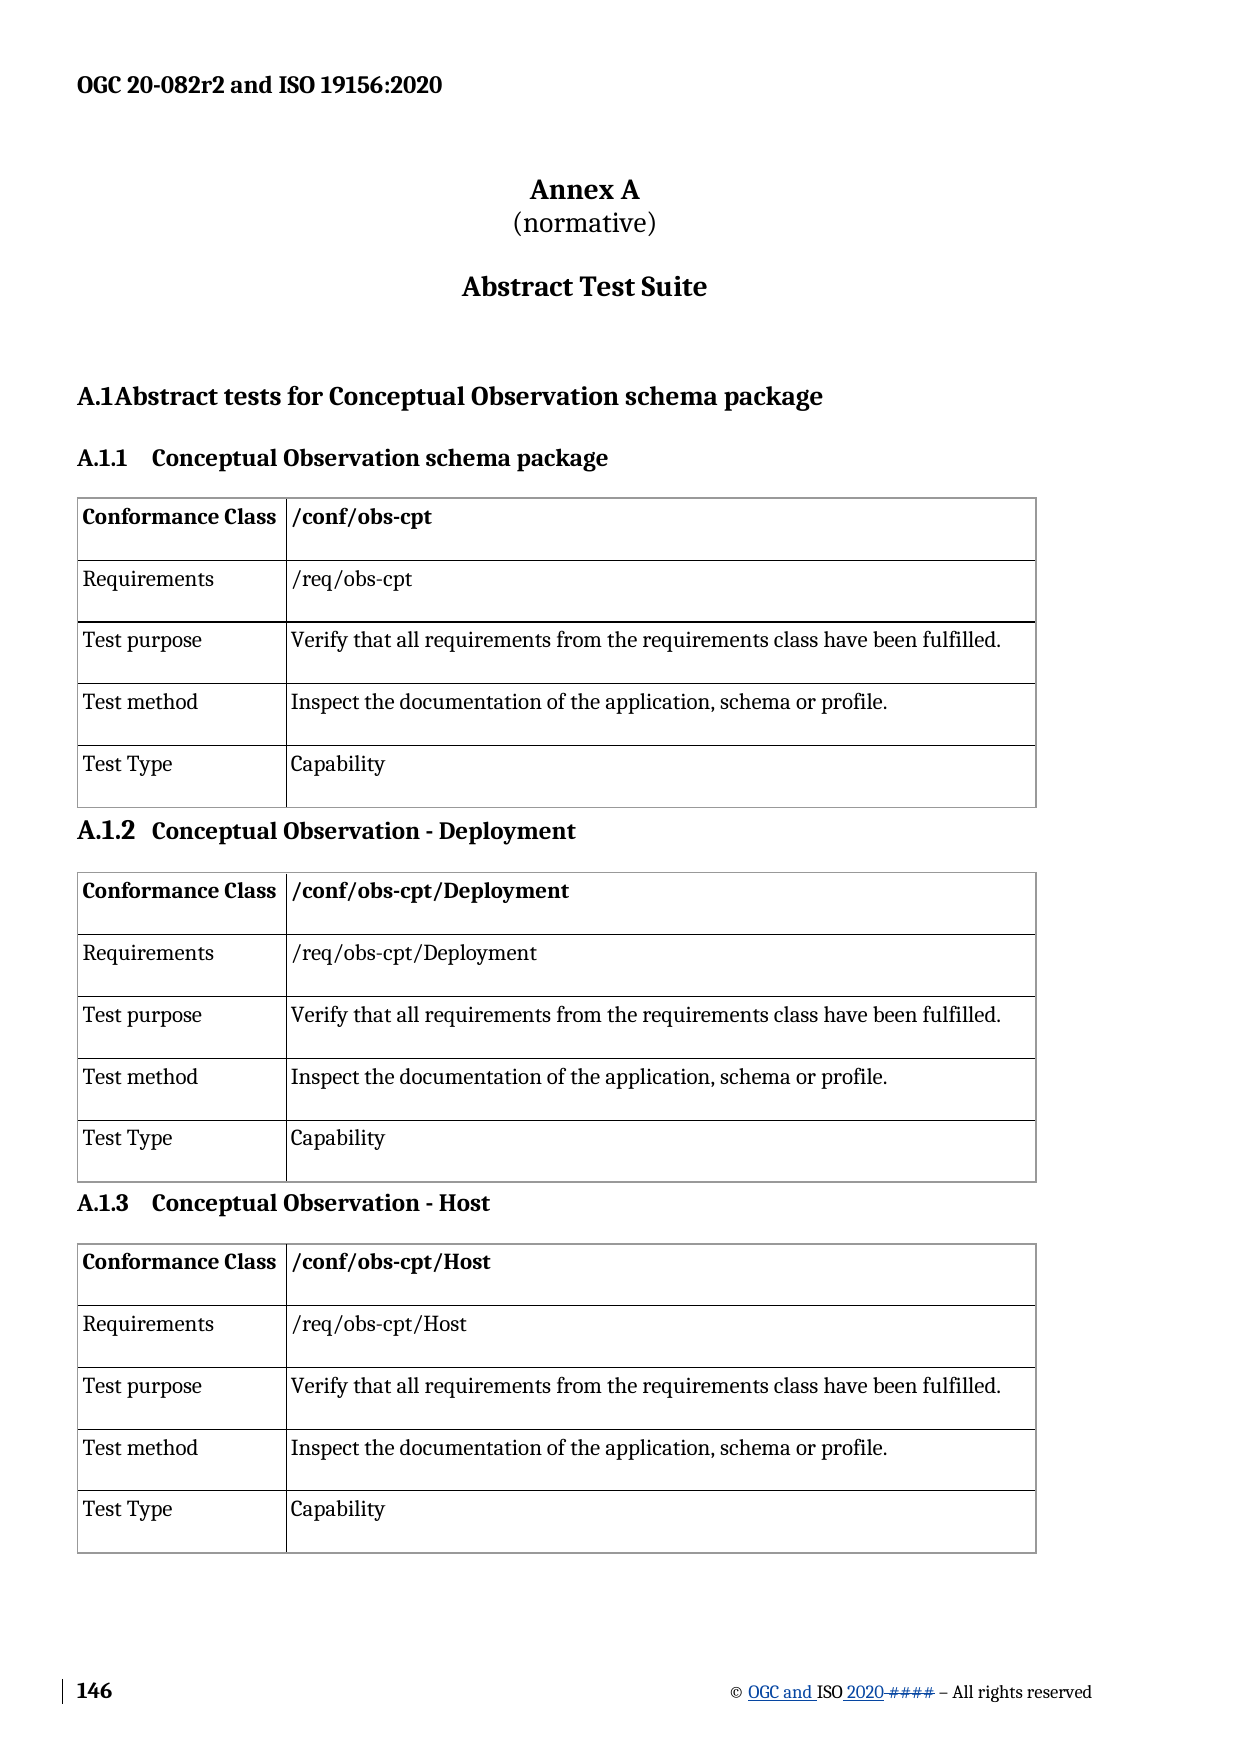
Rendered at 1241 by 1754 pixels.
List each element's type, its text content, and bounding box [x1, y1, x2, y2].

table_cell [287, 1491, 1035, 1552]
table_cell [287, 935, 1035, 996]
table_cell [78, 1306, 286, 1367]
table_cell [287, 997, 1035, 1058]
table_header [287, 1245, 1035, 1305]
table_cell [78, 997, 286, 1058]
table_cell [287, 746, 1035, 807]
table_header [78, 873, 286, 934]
list (normative) Abstract Test Suite [77, 174, 1092, 303]
text Abstract tests for Conceptual Observation schema package [77, 381, 1092, 412]
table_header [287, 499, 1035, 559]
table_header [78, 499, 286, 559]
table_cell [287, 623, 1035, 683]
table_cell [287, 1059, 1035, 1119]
text Conceptual Observation - Deployment [77, 814, 1092, 847]
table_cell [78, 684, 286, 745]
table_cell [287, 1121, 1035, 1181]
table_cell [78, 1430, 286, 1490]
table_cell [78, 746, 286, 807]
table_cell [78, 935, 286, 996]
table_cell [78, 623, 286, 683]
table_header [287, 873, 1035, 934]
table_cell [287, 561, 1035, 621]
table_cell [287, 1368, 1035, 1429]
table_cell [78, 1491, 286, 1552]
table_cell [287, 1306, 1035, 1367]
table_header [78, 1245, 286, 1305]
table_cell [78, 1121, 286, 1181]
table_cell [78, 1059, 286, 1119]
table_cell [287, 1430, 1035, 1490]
text Conceptual Observation - Host [77, 1189, 1092, 1218]
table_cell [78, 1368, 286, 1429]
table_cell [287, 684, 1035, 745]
text Conceptual Observation schema package [77, 443, 1092, 472]
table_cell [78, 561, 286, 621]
